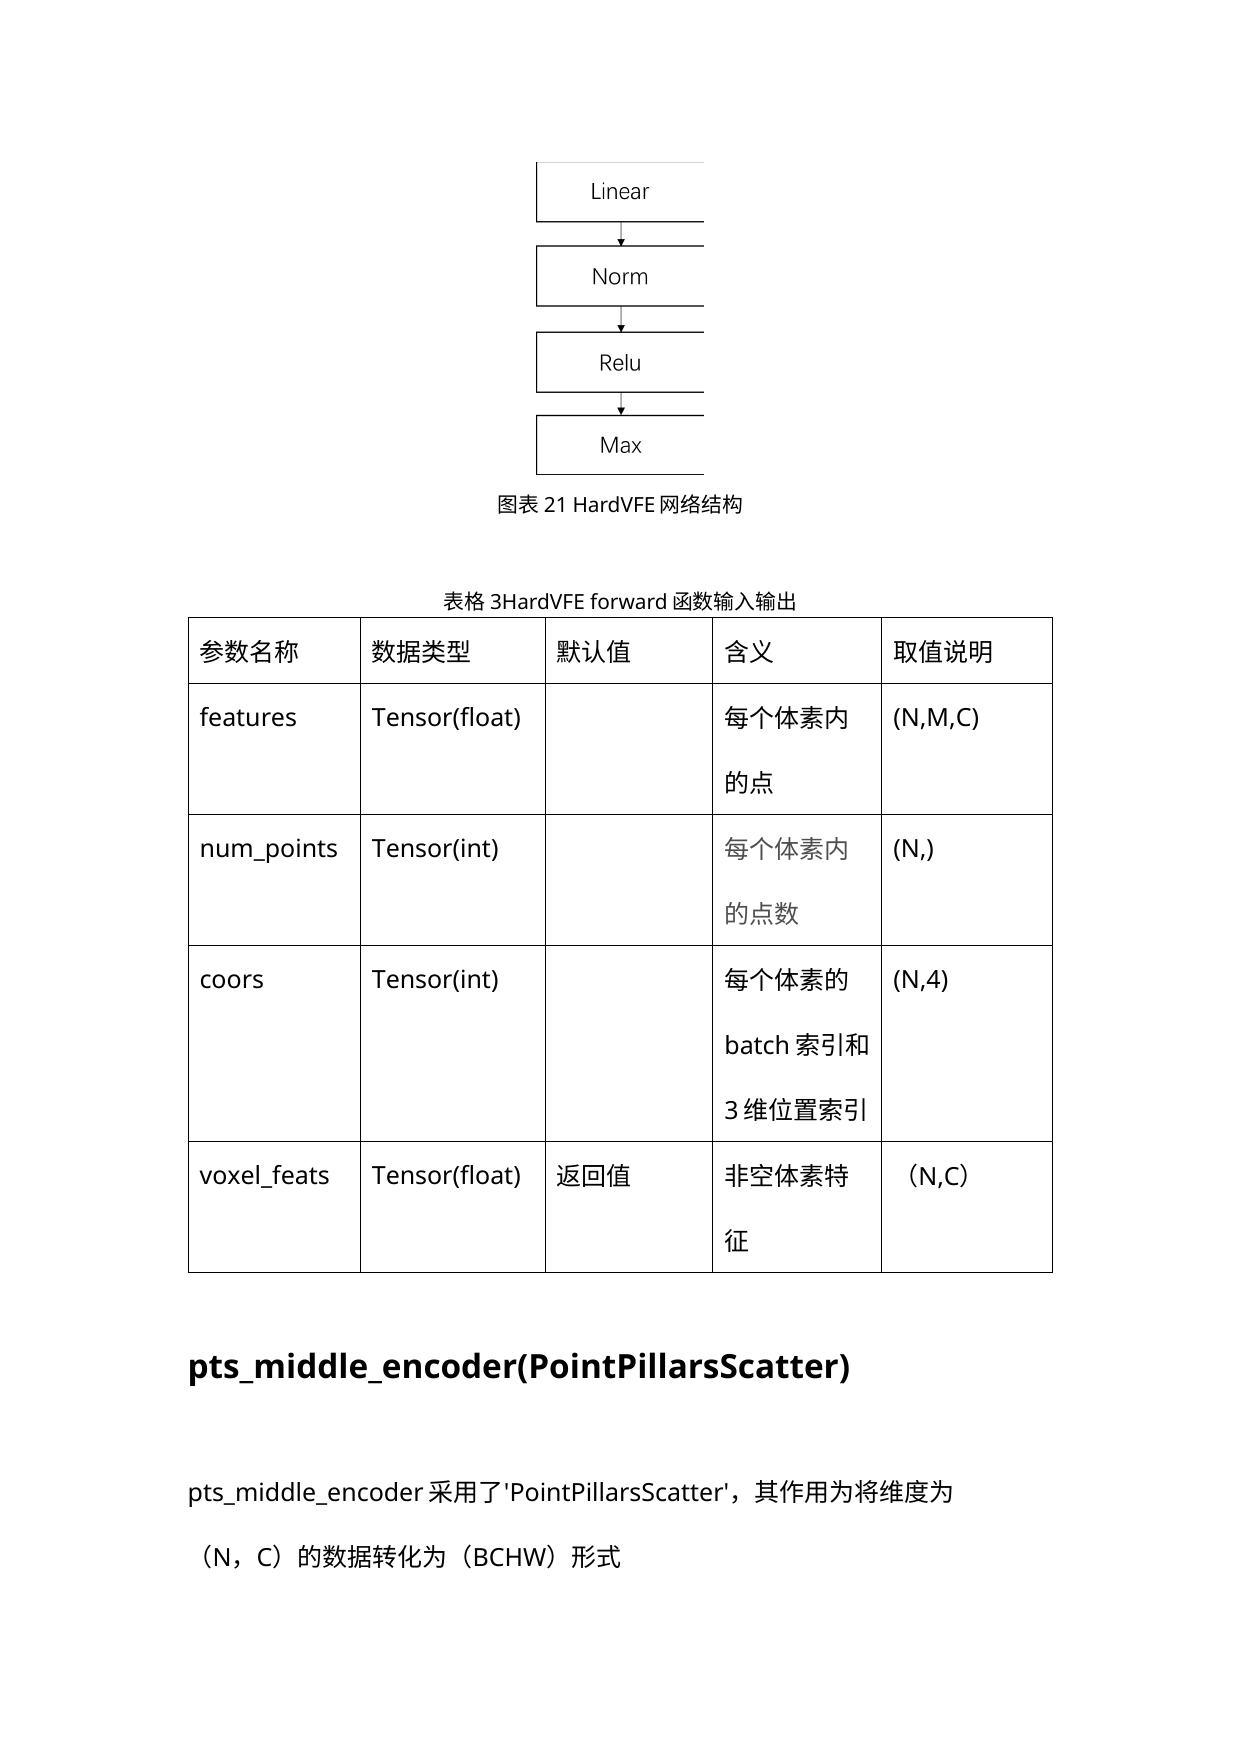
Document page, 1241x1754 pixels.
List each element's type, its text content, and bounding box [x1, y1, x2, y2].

table_cell [546, 684, 712, 814]
table_header 含义 [713, 618, 881, 683]
table_cell num_points [189, 815, 360, 945]
table_cell (N,M,C) [882, 684, 1052, 814]
text pts_middle_encoder采用了'PointPillarsScatter'，其作用为将维度为（N，C）的数据转化为（BCHW）形式 [187, 1458, 1053, 1588]
table_cell (N,4) [882, 946, 1052, 1141]
subtitle pts_middle_encoder(PointPillarsScatter) [187, 1333, 1053, 1398]
table_cell Tensor(float) [361, 684, 545, 814]
table_cell 非空体素特征 [713, 1142, 881, 1272]
table_cell Tensor(float) [361, 1142, 545, 1272]
table_header 数据类型 [361, 618, 545, 683]
text 图表 21 HardVFE网络结构 [187, 487, 1053, 519]
table_header 取值说明 [882, 618, 1052, 683]
table_cell coors [189, 946, 360, 1141]
picture [536, 162, 704, 475]
table_cell voxel_feats [189, 1142, 360, 1272]
table_cell 每个体素内的点数 [713, 815, 881, 945]
table_cell [546, 946, 712, 1141]
table_cell (N,) [882, 815, 1052, 945]
table_cell 返回值 [546, 1142, 712, 1272]
table_cell Tensor(int) [361, 815, 545, 945]
table_cell （N,C） [882, 1142, 1052, 1272]
text 表格 3HardVFE forward函数输入输出 [187, 584, 1053, 617]
table_cell features [189, 684, 360, 814]
table_header 参数名称 [189, 618, 360, 683]
table_cell Tensor(int) [361, 946, 545, 1141]
table_cell 每个体素内的点 [713, 684, 881, 814]
table_cell [546, 815, 712, 945]
table_cell 每个体素的batch索引和3维位置索引 [713, 946, 881, 1141]
table_header 默认值 [546, 618, 712, 683]
